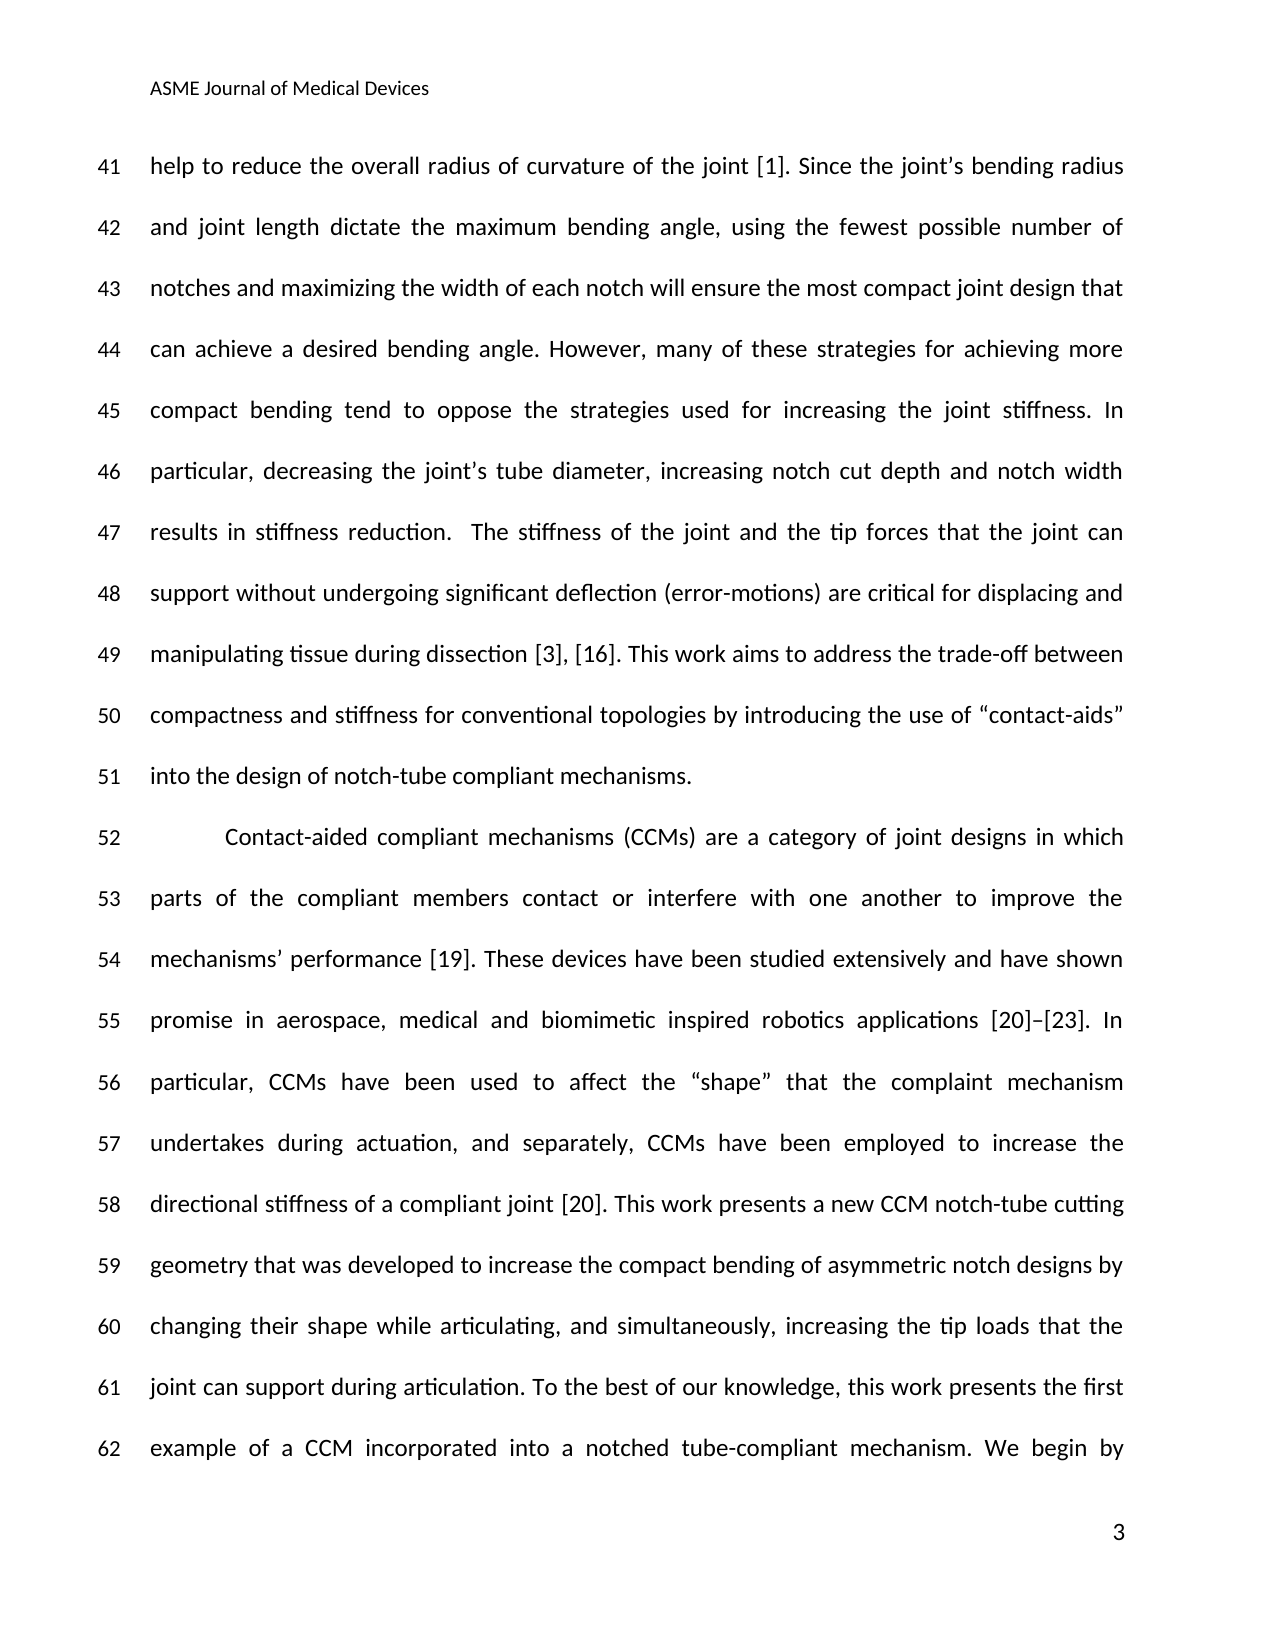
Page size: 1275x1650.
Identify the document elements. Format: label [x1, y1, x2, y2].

text [150, 150, 1125, 791]
text [150, 821, 1125, 1462]
